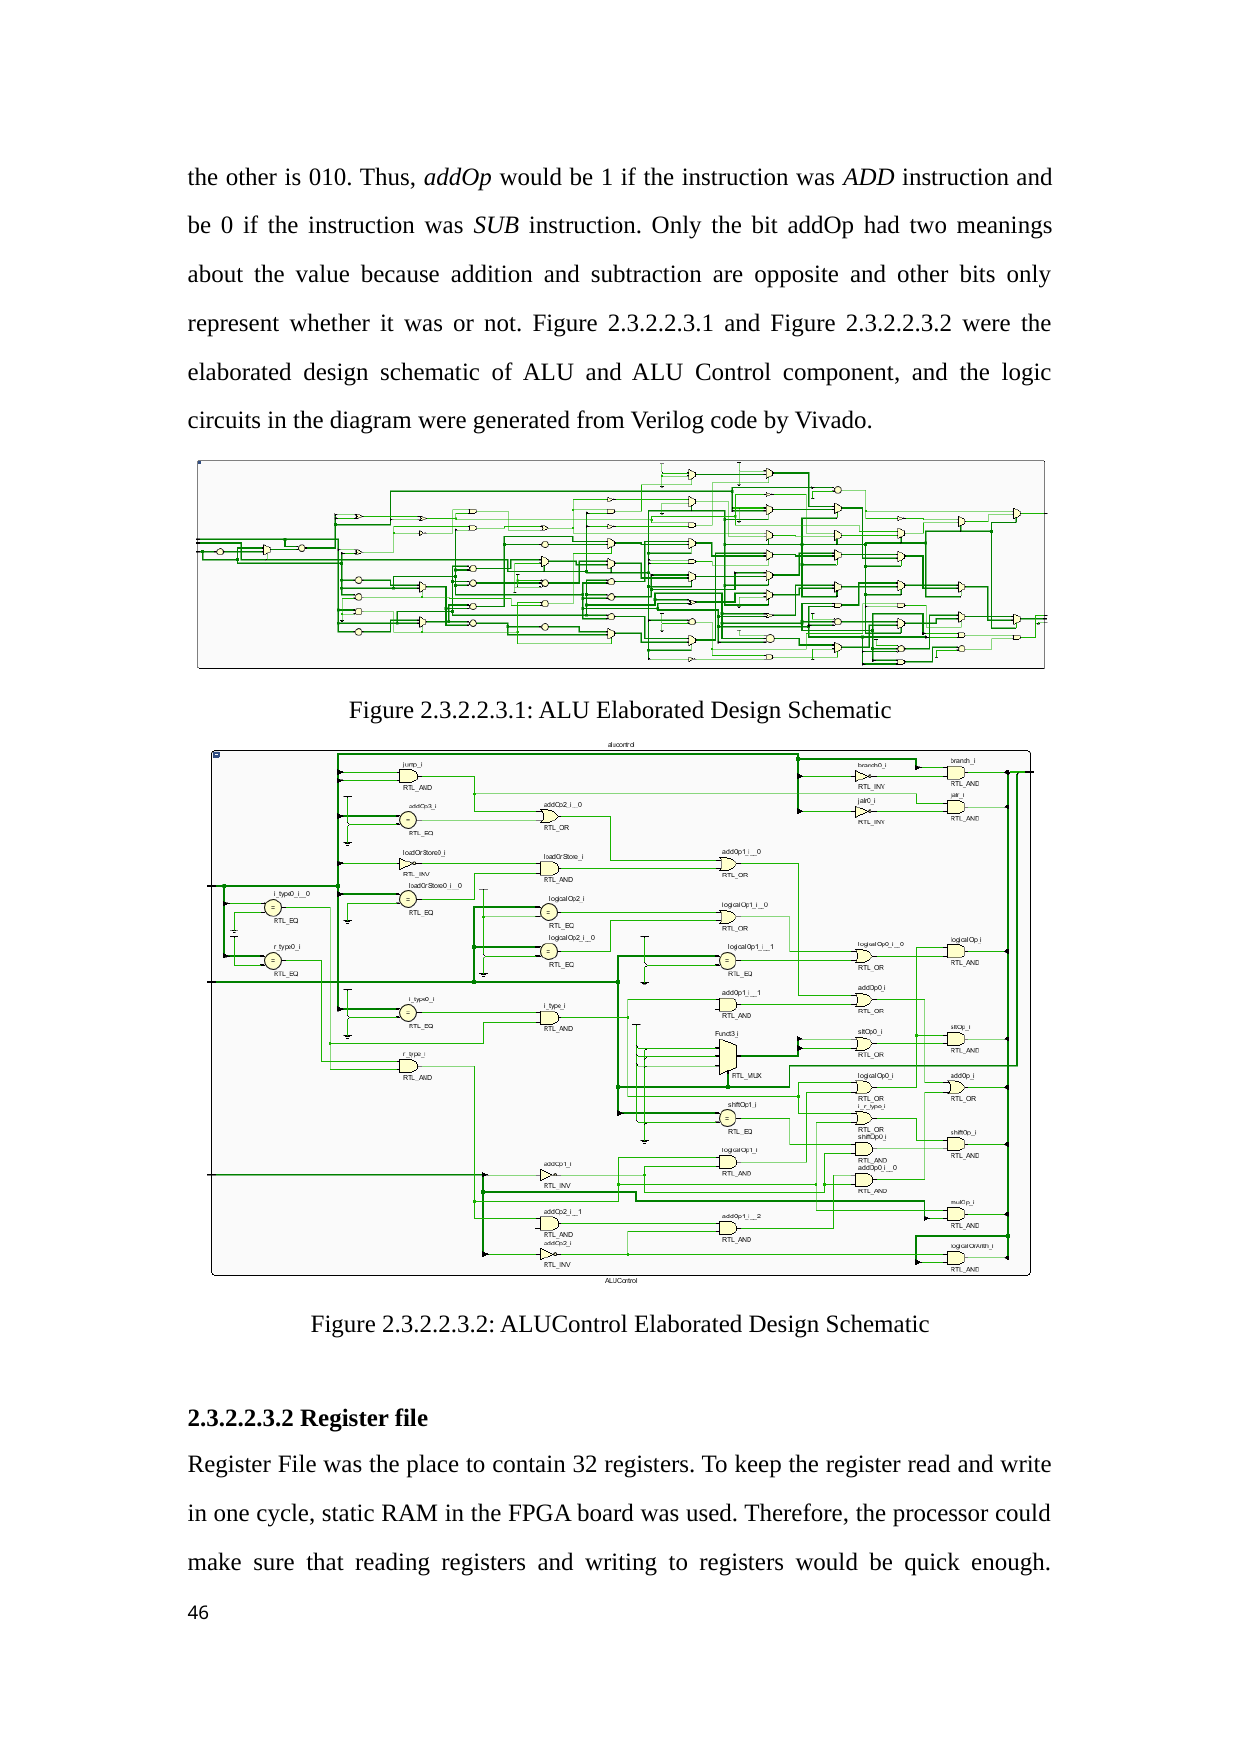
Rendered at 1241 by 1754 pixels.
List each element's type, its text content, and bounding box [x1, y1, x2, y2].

picture [187, 450, 1053, 676]
text Figure 2.3.2.2.3.1: ALU Elaborated Design Schematic [187, 693, 1053, 725]
text Figure 2.3.2.2.3.2: ALUControl Elaborated Design Schematic [187, 1307, 1053, 1339]
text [187, 1448, 1053, 1578]
picture [195, 739, 1045, 1285]
text 2.3.2.2.3.2 Register file [187, 1401, 1053, 1433]
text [187, 160, 1053, 436]
